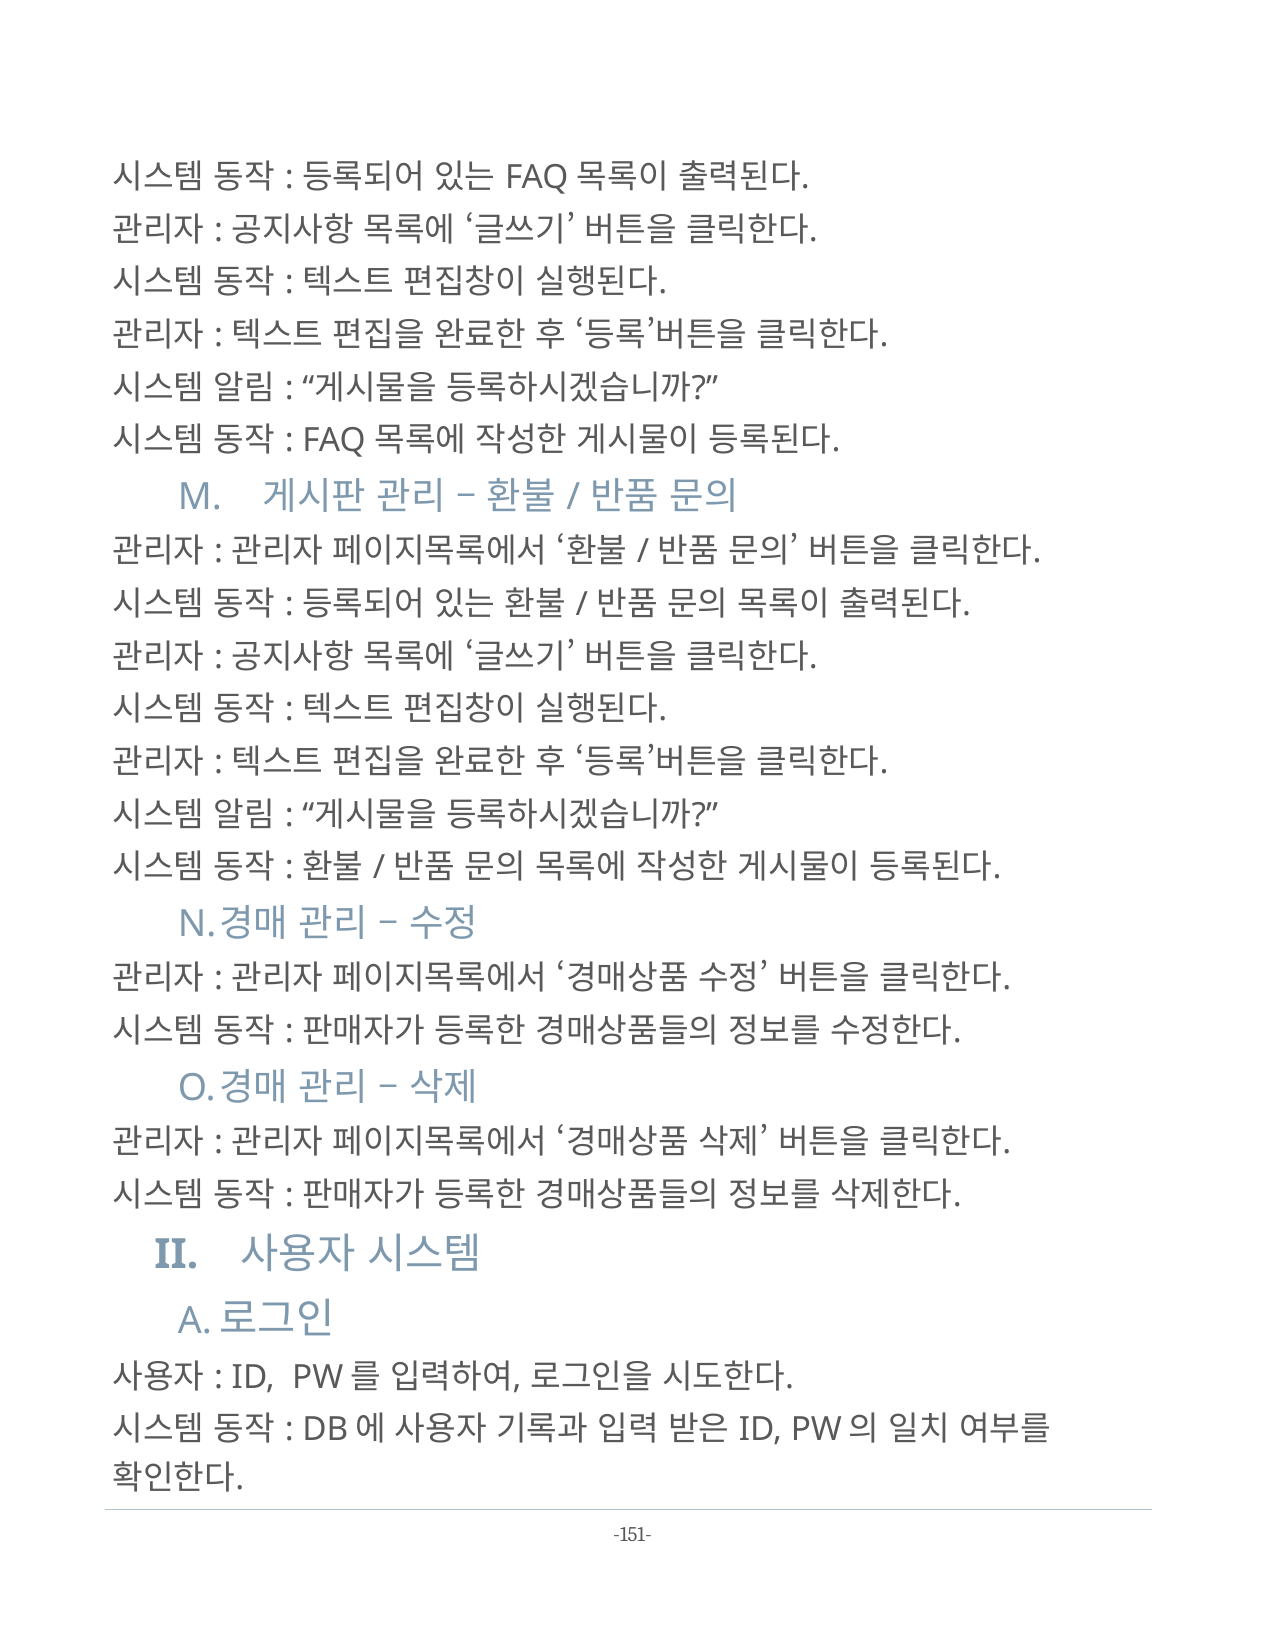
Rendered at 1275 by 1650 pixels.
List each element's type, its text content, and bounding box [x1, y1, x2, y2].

text 관리자 : 관리자 페이지목록에서 ‘경매상품 수정’ 버튼을 클릭한다. [112, 951, 1162, 999]
text 사용자 : ID, PW를 입력하여, 로그인을 시도한다. [112, 1349, 1162, 1398]
text 시스템 동작 : 텍스트 편집창이 실행된다. [112, 682, 1162, 731]
text 관리자 : 관리자 페이지목록에서 ‘경매상품 삭제’ 버튼을 클릭한다. [112, 1115, 1162, 1163]
text 시스템 동작 : 환불 / 반품 문의 목록에 작성한 게시물이 등록된다. [112, 840, 1162, 888]
text 관리자 : 관리자 페이지목록에서 ‘환불 / 반품 문의’ 버튼을 클릭한다. [112, 524, 1162, 573]
text 시스템 알림 : “게시물을 등록하시겠습니까?” [112, 360, 1162, 409]
subtitle 경매 관리 – 수정 [178, 892, 1162, 947]
text 시스템 동작 : 등록되어 있는 환불 / 반품 문의 목록이 출력된다. [112, 577, 1162, 625]
subtitle 경매 관리 – 삭제 [178, 1056, 1162, 1111]
text 관리자 : 텍스트 편집을 완료한 후 ‘등록’버튼을 클릭한다. [112, 308, 1162, 356]
text 시스템 동작 : 등록되어 있는 FAQ 목록이 출력된다. [112, 150, 1162, 198]
text 시스템 알림 : “게시물을 등록하시겠습니까?” [112, 787, 1162, 836]
text 시스템 동작 : 텍스트 편집창이 실행된다. [112, 255, 1162, 304]
text 관리자 : 공지사항 목록에 ‘글쓰기’ 버튼을 클릭한다. [112, 629, 1162, 678]
text 관리자 : 텍스트 편집을 완료한 후 ‘등록’버튼을 클릭한다. [112, 735, 1162, 783]
subtitle 게시판 관리 – 환불 / 반품 문의 [178, 466, 1162, 520]
subtitle 사용자 시스템 [198, 1220, 1162, 1281]
subtitle 로그인 [178, 1285, 1162, 1345]
text 시스템 동작 : 판매자가 등록한 경매상품들의 정보를 수정한다. [112, 1004, 1162, 1052]
text 시스템 동작 : FAQ 목록에 작성한 게시물이 등록된다. [112, 413, 1162, 461]
text 시스템 동작 : DB에 사용자 기록과 입력 받은 ID, PW의 일치 여부를 확인한다. [112, 1402, 1162, 1499]
text 시스템 동작 : 판매자가 등록한 경매상품들의 정보를 삭제한다. [112, 1168, 1162, 1216]
text 관리자 : 공지사항 목록에 ‘글쓰기’ 버튼을 클릭한다. [112, 203, 1162, 251]
